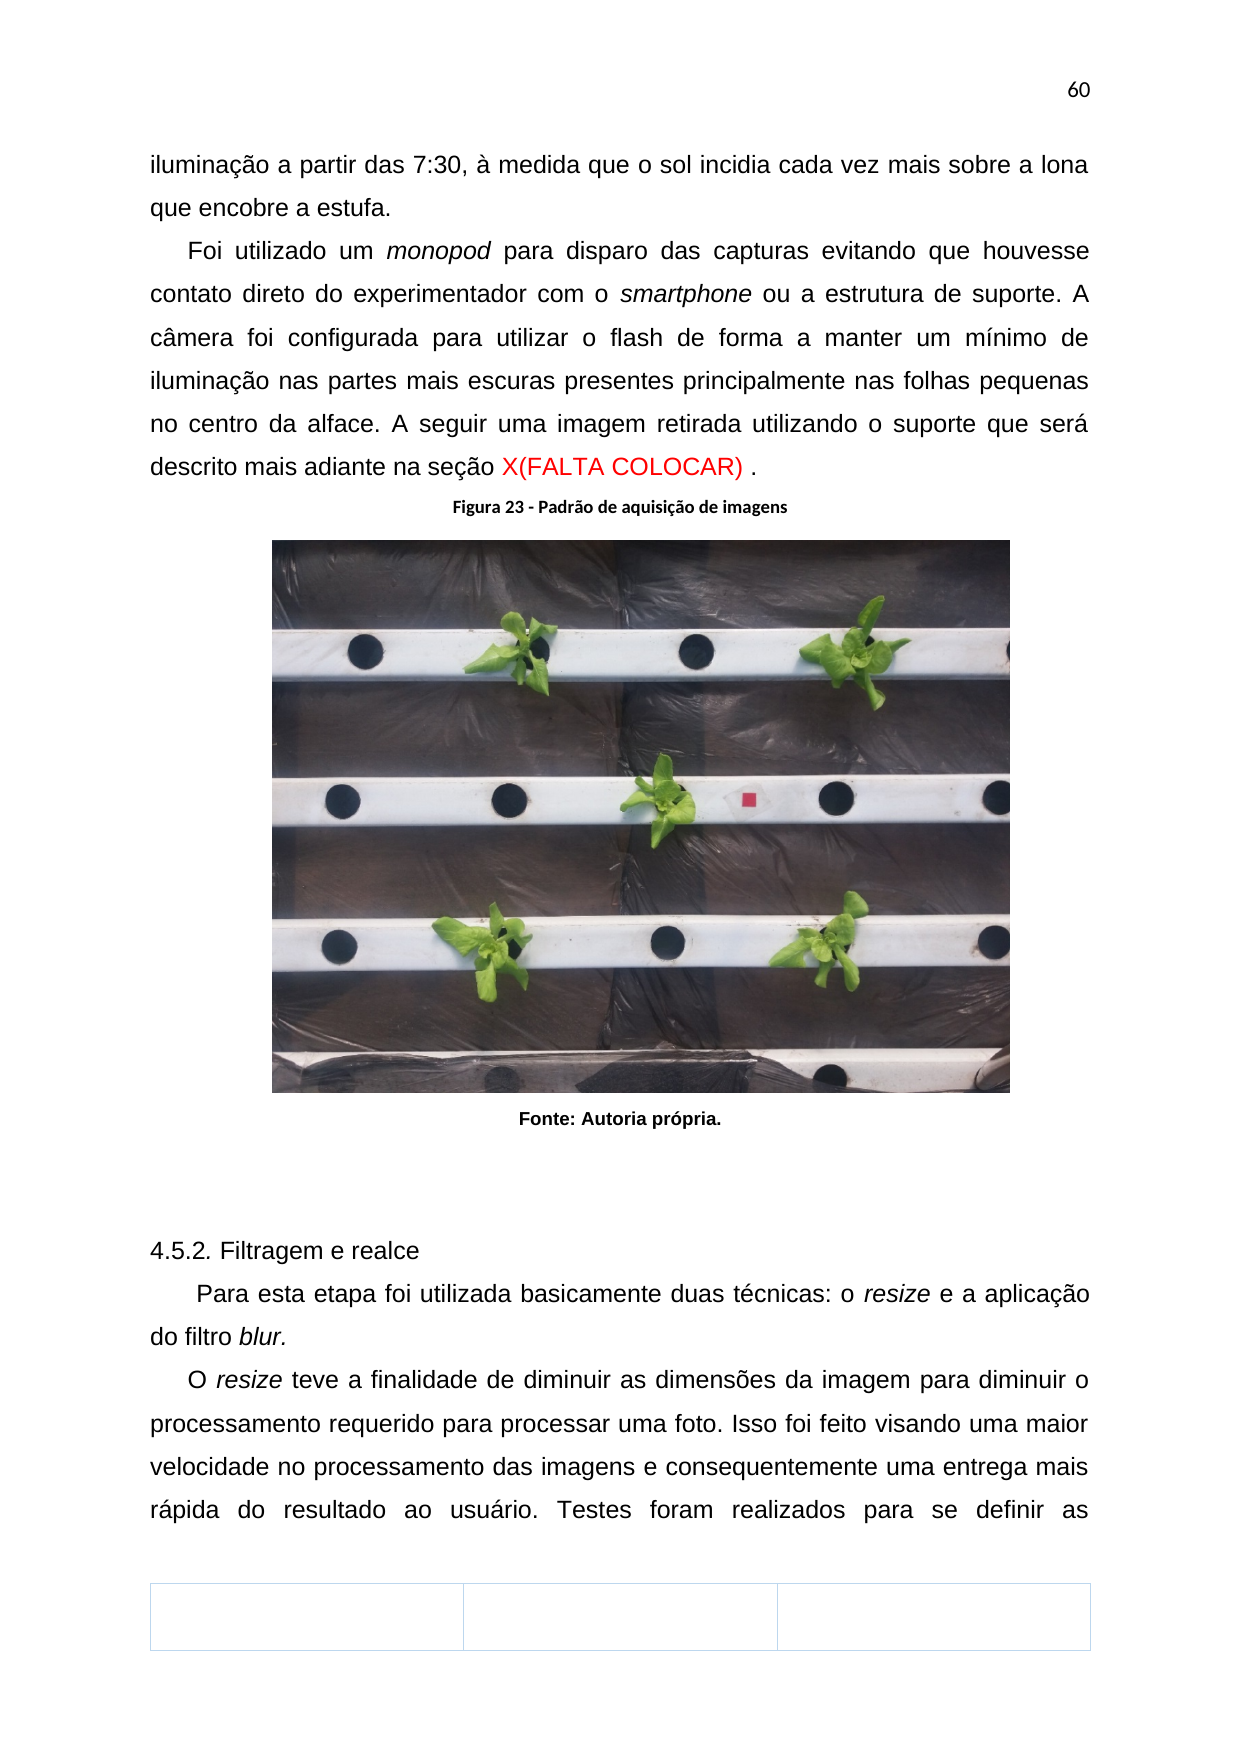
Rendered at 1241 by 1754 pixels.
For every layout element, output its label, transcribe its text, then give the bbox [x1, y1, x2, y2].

text Foi utilizado um monopod para disparo das capturas evitando que houvesse contato direto do experimentador com o smartphone ou a estrutura de suporte. A câmera foi configurada para utilizar o flash de forma a manter um mínimo de iluminação nas partes mais escuras presentes principalmente nas folhas pequenas no centro da alface. A seguir uma imagem retirada utilizando o suporte que será descrito mais adiante na seção X(FALTA COLOCAR) . [150, 236, 1090, 481]
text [150, 150, 1090, 222]
text Figura 23 - Padrão de aquisição de imagens [150, 495, 1090, 518]
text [150, 1365, 1090, 1523]
text Para esta etapa foi utilizada basicamente duas técnicas: o resize e a aplicação do filtro blur. [150, 1279, 1090, 1351]
text 4.5.2. Filtragem e realce [150, 1236, 1090, 1265]
text Fonte: Autoria própria. [150, 1107, 1090, 1129]
picture [272, 540, 1009, 1093]
